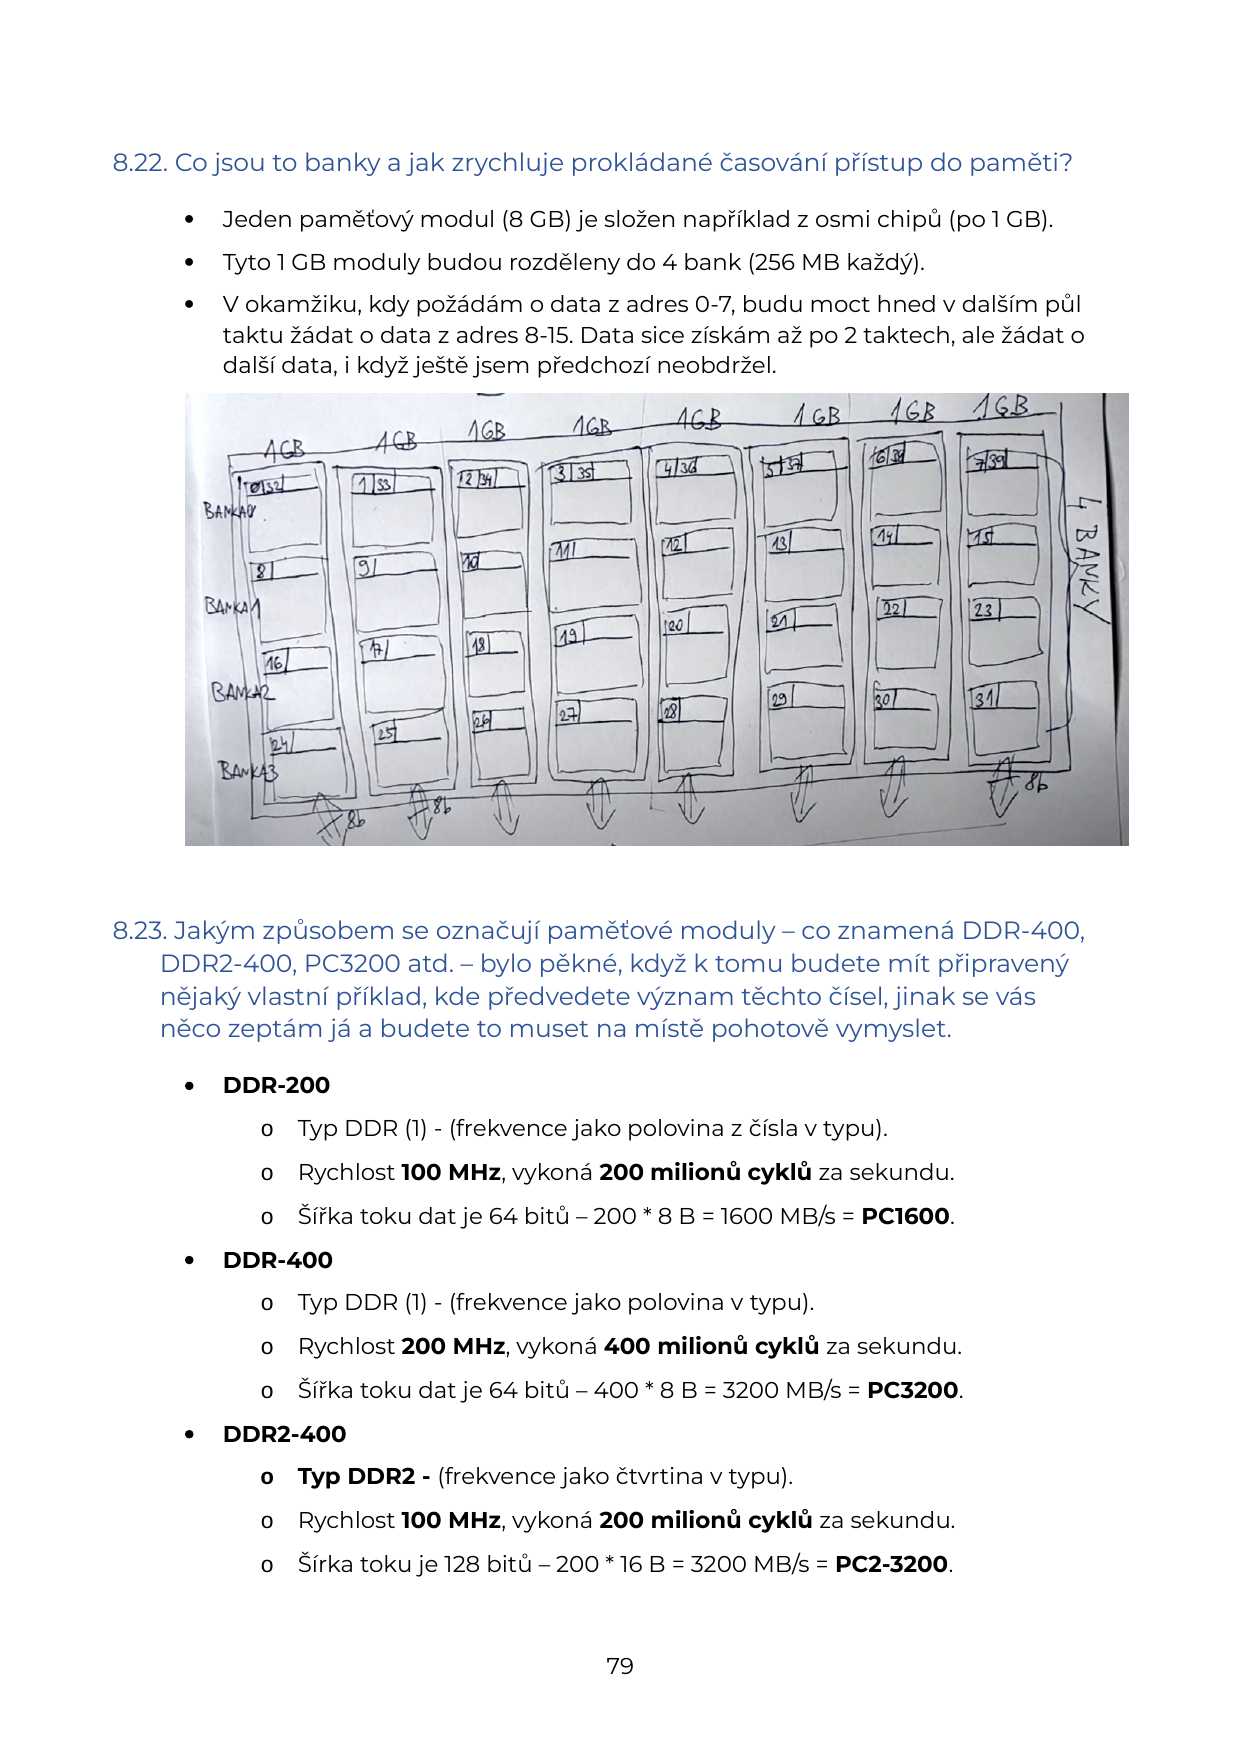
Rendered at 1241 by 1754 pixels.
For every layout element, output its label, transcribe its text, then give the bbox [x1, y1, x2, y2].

text DDR-200 [185, 1072, 1093, 1099]
list Typ DDR (1) - (frekvence jako polovina v typu). [260, 1288, 1093, 1317]
text Jeden paměťový modul (8 GB) je složen například z osmi chipů (po 1 GB). [185, 206, 1093, 233]
list Šírka toku je 128 bitů – 200 * 16 B = 3200 MB/s = PC2-3200. [260, 1550, 1093, 1579]
text DDR-400 [185, 1246, 1093, 1274]
list Typ DDR2 - (frekvence jako čtvrtina v typu). [260, 1463, 1093, 1492]
text V okamžiku, kdy požádám o data z adres 0-7, budu moct hned v dalším půl taktu žádat o data z adres 8-15. Data sice získám až po 2 taktech, ale žádat o další data, i když ještě jsem předchozí neobdržel. [185, 291, 1093, 379]
picture [185, 393, 1129, 846]
list Rychlost 200 MHz, vykoná 400 milionů cyklů za sekundu. [260, 1332, 1093, 1361]
list Rychlost 100 MHz, vykoná 200 milionů cyklů za sekundu. [260, 1158, 1093, 1187]
text DDR2-400 [185, 1420, 1093, 1448]
text Tyto 1 GB moduly budou rozděleny do 4 bank (256 MB každý). [185, 248, 1093, 276]
list Rychlost 100 MHz, vykoná 200 milionů cyklů za sekundu. [260, 1506, 1093, 1536]
list Šířka toku dat je 64 bitů – 200 * 8 B = 1600 MB/s = PC1600. [260, 1202, 1093, 1231]
list Šířka toku dat je 64 bitů – 400 * 8 B = 3200 MB/s = PC3200. [260, 1376, 1093, 1405]
text Jakým způsobem se označují paměťové moduly – co znamená DDR-400, DDR2-400, PC3200 atd. – bylo pěkné, když k tomu budete mít připravený nějaký vlastní příklad, kde předvedete význam těchto čísel, jinak se vás něco zeptám já a budete to muset na místě pohotově vymyslet. [112, 915, 1093, 1044]
text Co jsou to banky a jak zrychluje prokládané časování přístup do paměti? [112, 148, 1093, 178]
list Typ DDR (1) - (frekvence jako polovina z čísla v typu). [260, 1114, 1093, 1143]
